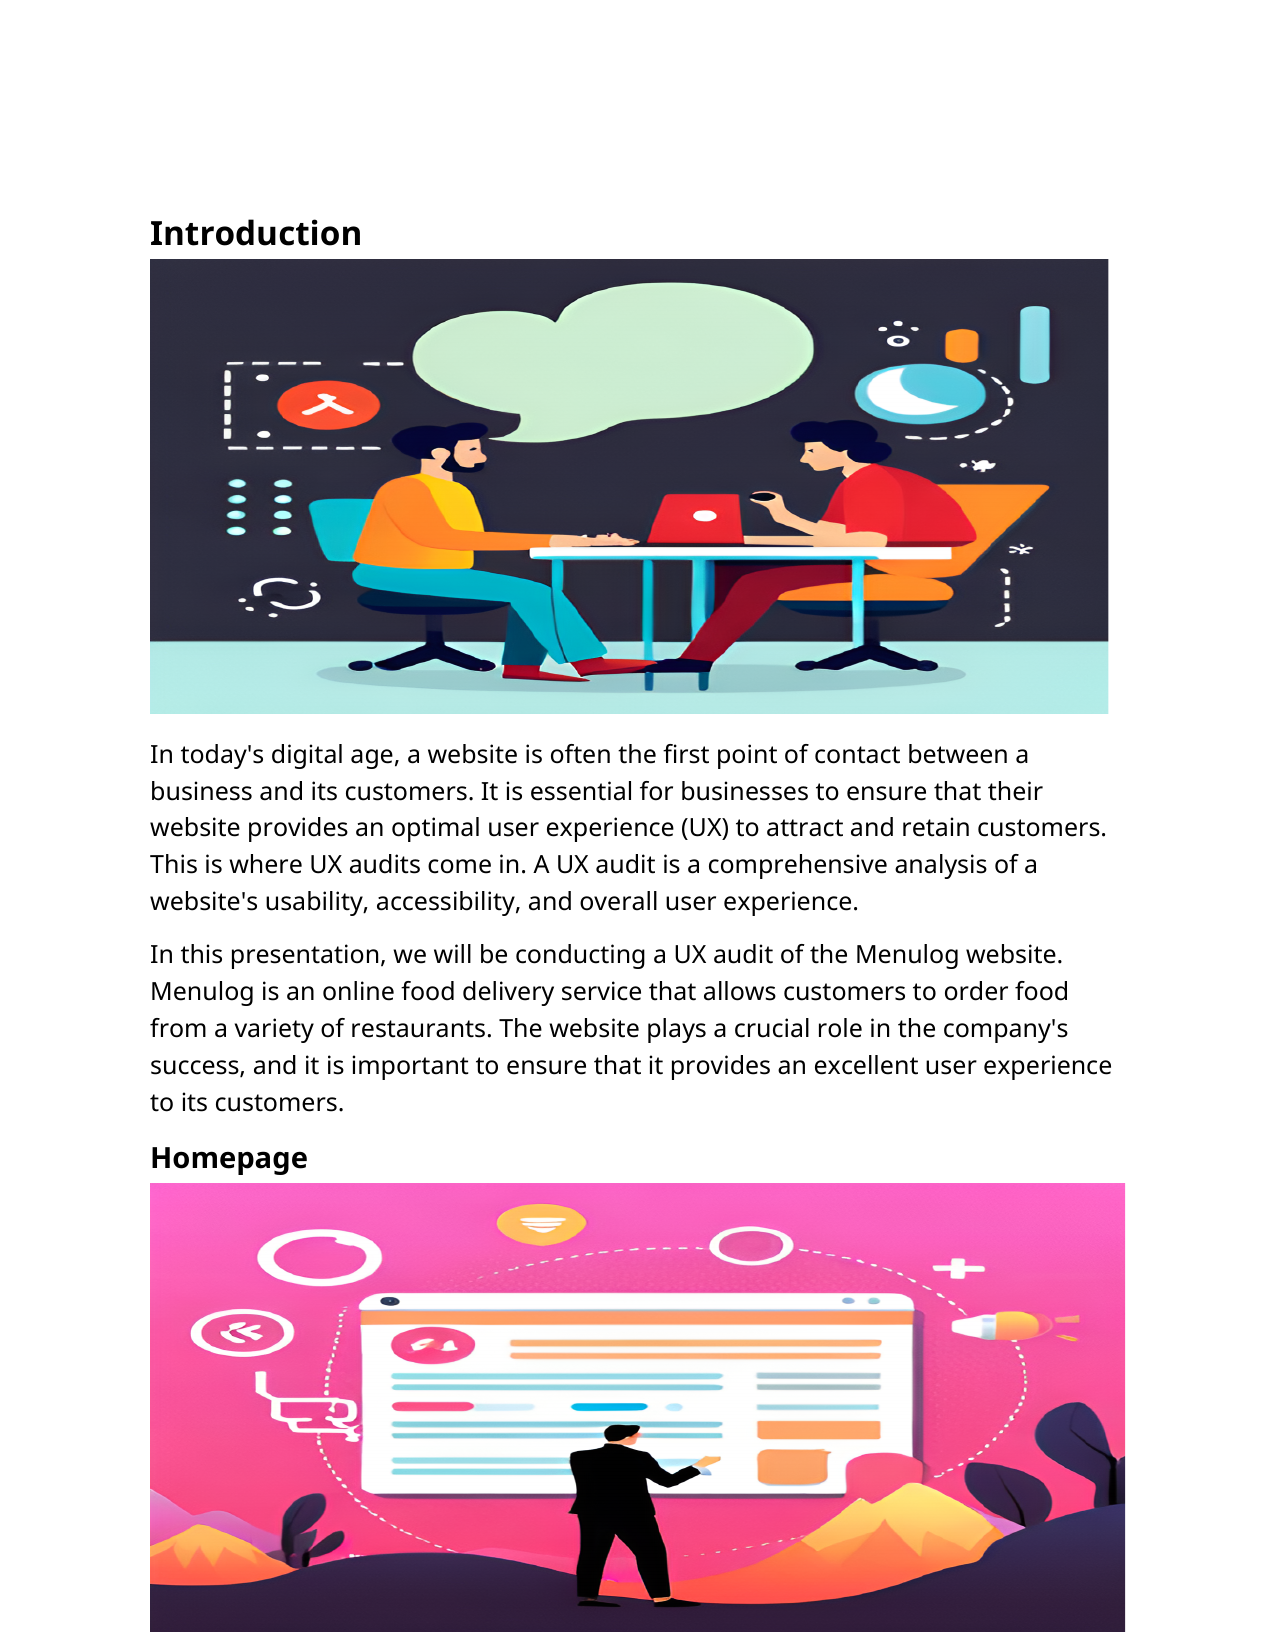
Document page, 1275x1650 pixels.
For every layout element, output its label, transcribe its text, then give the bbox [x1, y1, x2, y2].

text Homepage [150, 1138, 1125, 1177]
text In this presentation, we will be conducting a UX audit of the Menulog website. Menulog is an online food delivery service that allows customers to order food from a variety of restaurants. The website plays a crucial role in the company's success, and it is important to ensure that it provides an excellent user experience to its customers. [150, 937, 1125, 1118]
picture [150, 259, 1109, 714]
picture [150, 1183, 1125, 1632]
text Introduction [150, 209, 1125, 255]
